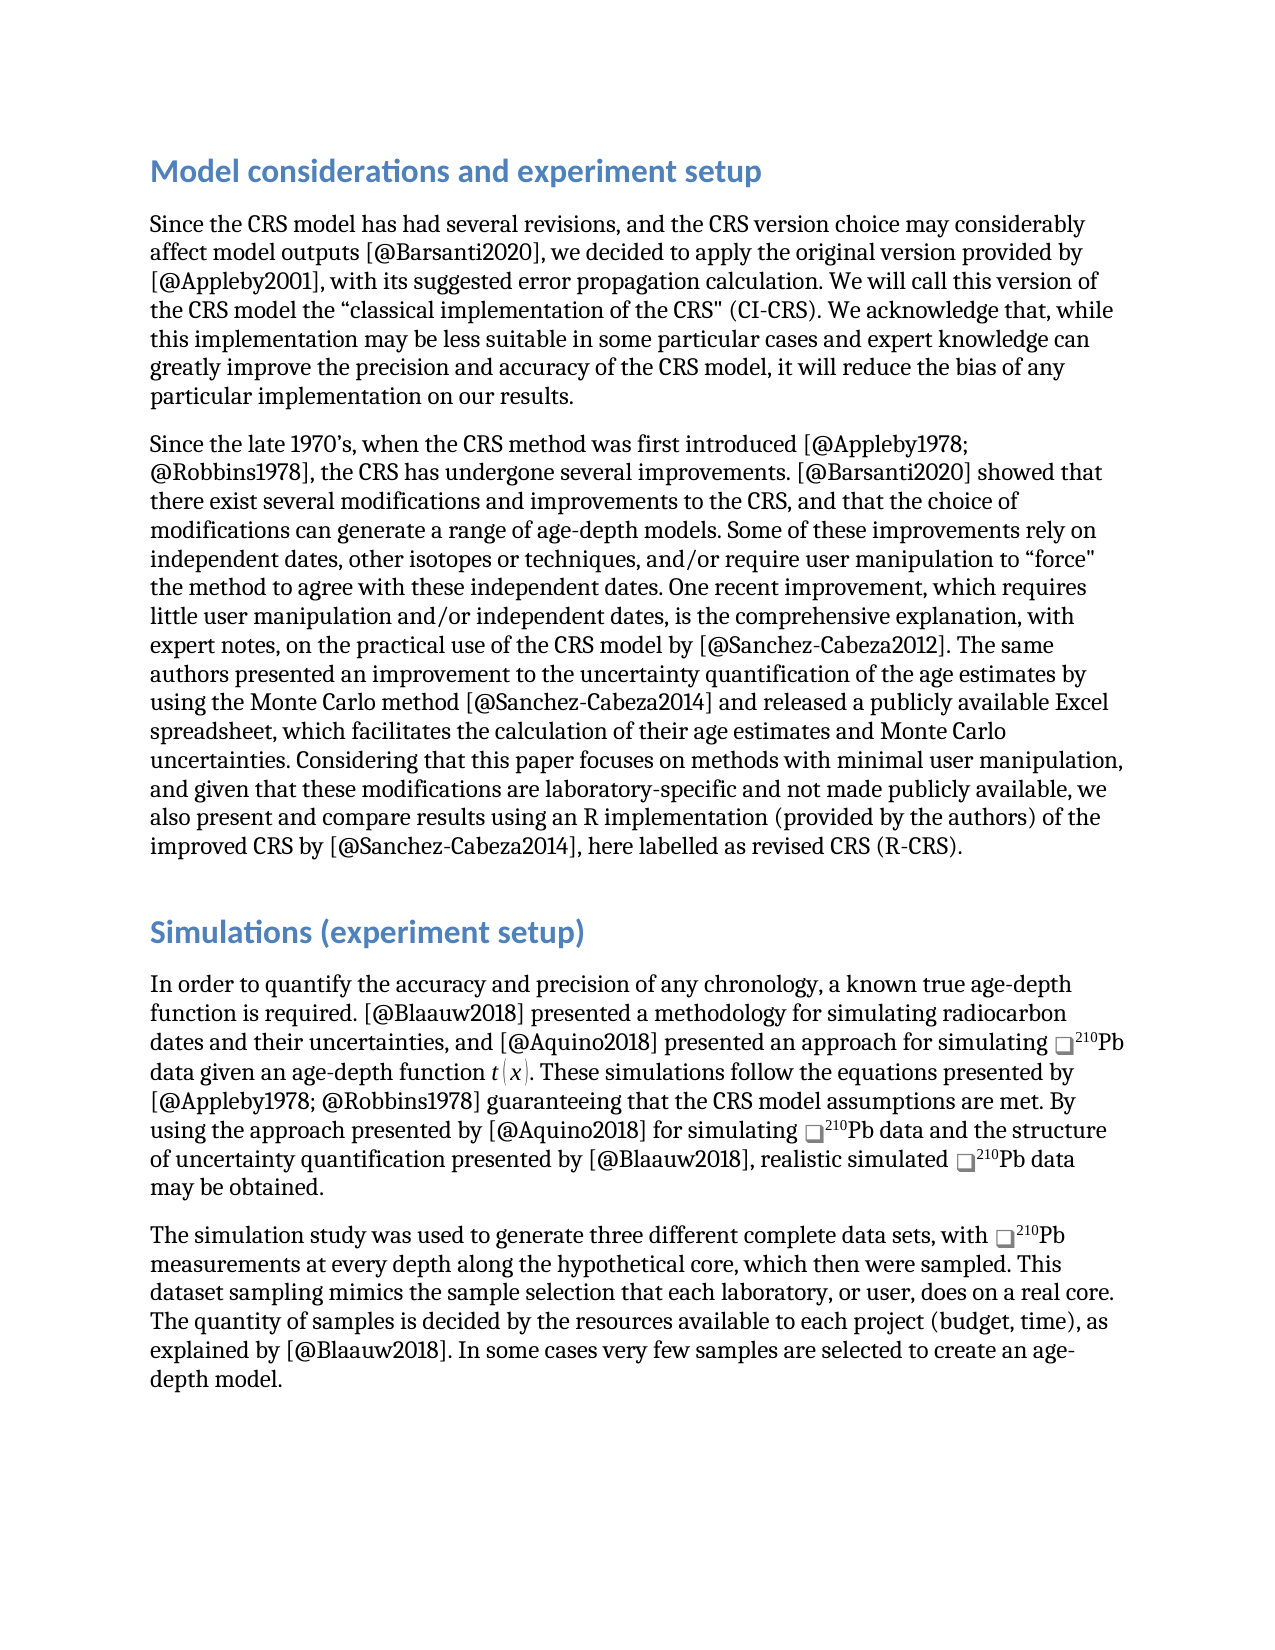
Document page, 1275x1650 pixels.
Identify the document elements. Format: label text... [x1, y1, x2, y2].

text Since the CRS model has had several revisions, and the CRS version choice may considerably affect model outputs [@Barsanti2020], we decided to apply the original version provided by [@Appleby2001], with its suggested error propagation calculation. We will call this version of the CRS model the “classical implementation of the CRS" (CI-CRS). We acknowledge that, while this implementation may be less suitable in some particular cases and expert knowledge can greatly improve the precision and accuracy of the CRS model, it will reduce the bias of any particular implementation on our results. [150, 209, 1125, 411]
text The simulation study was used to generate three different complete data sets, with Pb measurements at every depth along the hypothetical core, which then were sampled. This dataset sampling mimics the sample selection that each laboratory, or user, does on a real core. The quantity of samples is decided by the resources available to each project (budget, time), as explained by [@Blaauw2018]. In some cases very few samples are selected to create an age-depth model. [150, 1221, 1125, 1393]
text Since the late 1970’s, when the CRS method was first introduced [@Appleby1978; @Robbins1978], the CRS has undergone several improvements. [@Barsanti2020] showed that there exist several modifications and improvements to the CRS, and that the choice of modifications can generate a range of age-depth models. Some of these improvements rely on independent dates, other isotopes or techniques, and/or require user manipulation to “force" the method to agree with these independent dates. One recent improvement, which requires little user manipulation and/or independent dates, is the comprehensive explanation, with expert notes, on the practical use of the CRS model by [@Sanchez-Cabeza2012]. The same authors presented an improvement to the uncertainty quantification of the age estimates by using the Monte Carlo method [@Sanchez-Cabeza2014] and released a publicly available Excel spreadsheet, which facilitates the calculation of their age estimates and Monte Carlo uncertainties. Considering that this paper focuses on methods with minimal user manipulation, and given that these modifications are laboratory-specific and not made publicly available, we also present and compare results using an R implementation (provided by the authors) of the improved CRS by [@Sanchez-Cabeza2014], here labelled as revised CRS (R-CRS). [150, 429, 1125, 861]
subtitle Model considerations and experiment setup [150, 150, 1125, 191]
text In order to quantify the accuracy and precision of any chronology, a known true age-depth function is required. [@Blaauw2018] presented a methodology for simulating radiocarbon dates and their uncertainties, and [@Aquino2018] presented an approach for simulating Pb data given an age-depth function . These simulations follow the equations presented by [@Appleby1978; @Robbins1978] guaranteeing that the CRS model assumptions are met. By using the approach presented by [@Aquino2018] for simulating Pb data and the structure of uncertainty quantification presented by [@Blaauw2018], realistic simulated Pb data may be obtained. [150, 970, 1125, 1202]
subtitle Simulations (experiment setup) [150, 911, 1125, 951]
